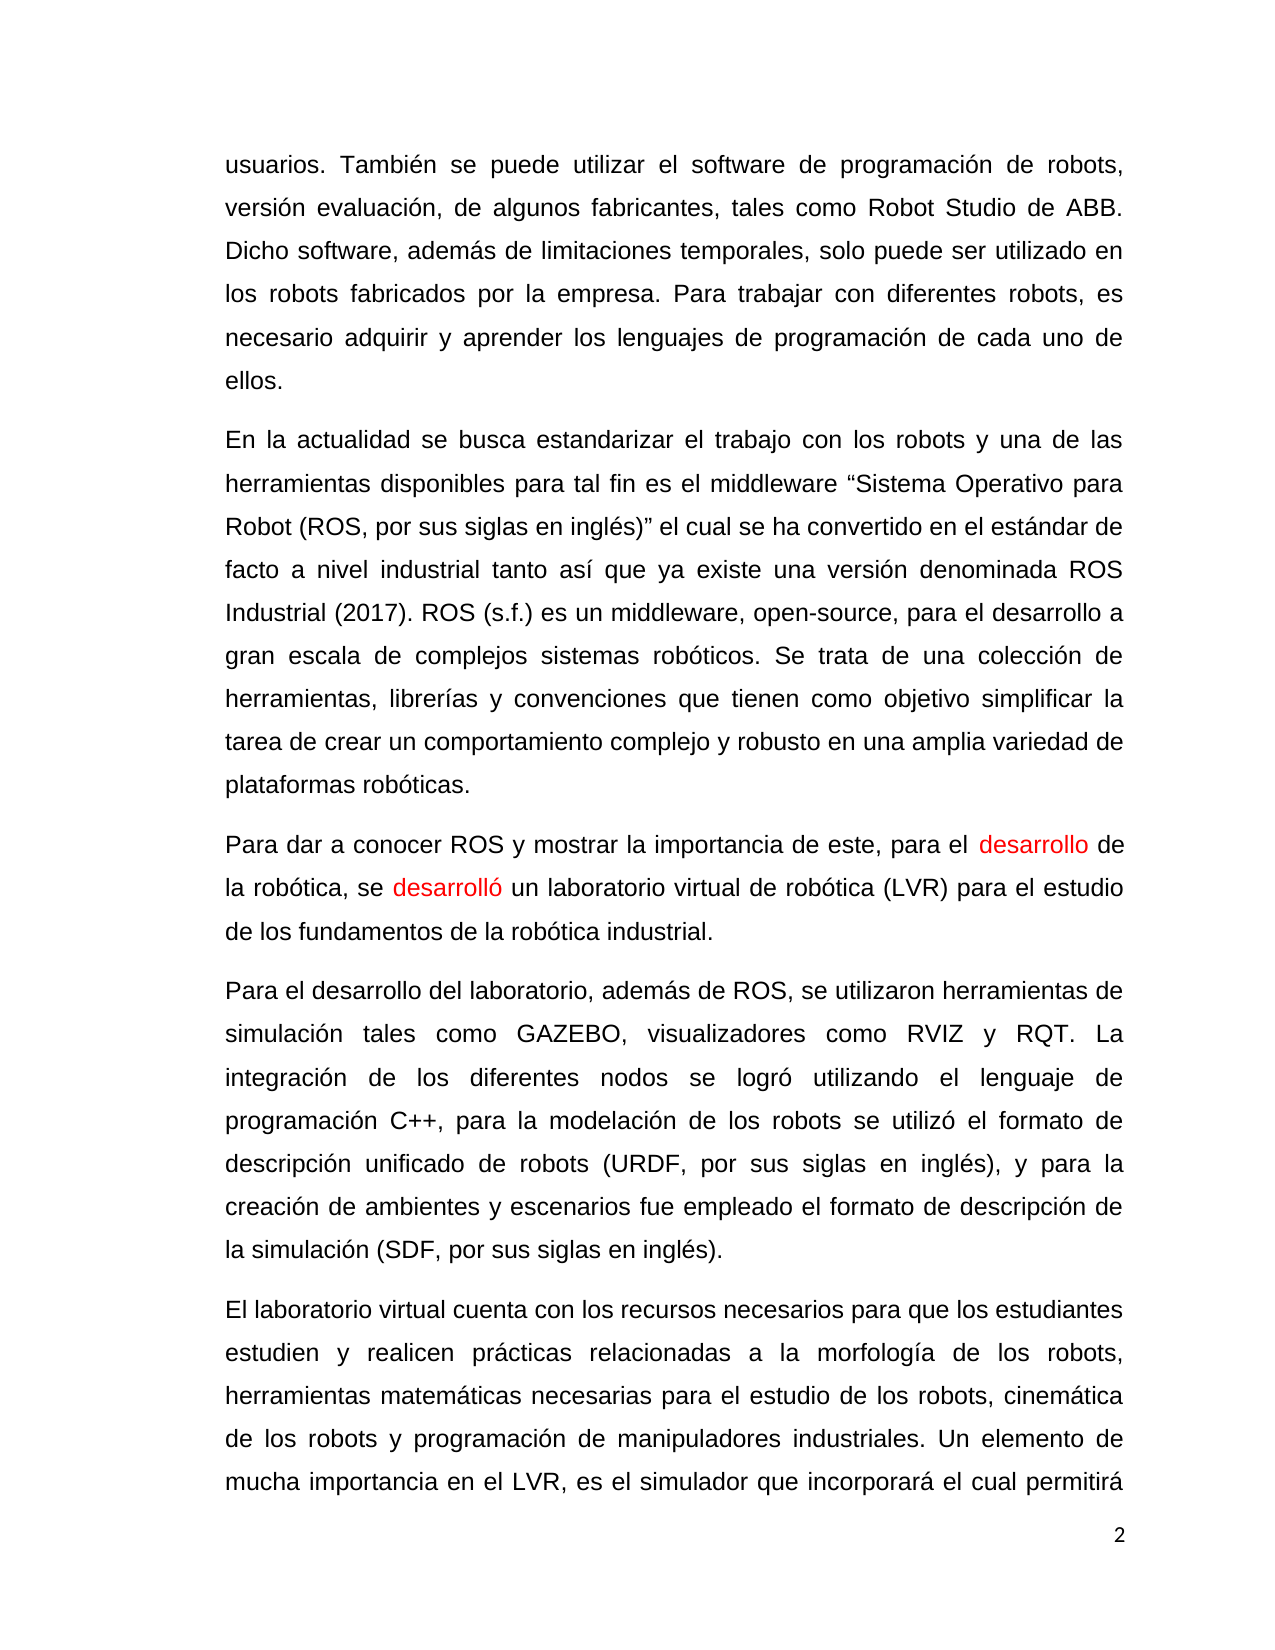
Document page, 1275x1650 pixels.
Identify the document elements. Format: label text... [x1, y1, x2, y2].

text En la actualidad se busca estandarizar el trabajo con los robots y una de las herramientas disponibles para tal fin es el middleware “Sistema Operativo para Robot (ROS, por sus siglas en inglés)” el cual se ha convertido en el estándar de facto a nivel industrial tanto así que ya existe una versión denominada ROS Industrial (2017). ROS (s.f.) es un middleware, open-source, para el desarrollo a gran escala de complejos sistemas robóticos. Se trata de una colección de herramientas, librerías y convenciones que tienen como objetivo simplificar la tarea de crear un comportamiento complejo y robusto en una amplia variedad de plataformas robóticas. [225, 425, 1125, 799]
text Para dar a conocer ROS y mostrar la importancia de este, para el desarrollo de la robótica, se desarrolló un laboratorio virtual de robótica (LVR) para el estudio de los fundamentos de la robótica industrial. [225, 830, 1125, 945]
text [225, 150, 1125, 394]
text Para el desarrollo del laboratorio, además de ROS, se utilizaron herramientas de simulación tales como GAZEBO, visualizadores como RVIZ y RQT. La integración de los diferentes nodos se logró utilizando el lenguaje de programación C++, para la modelación de los robots se utilizó el formato de descripción unificado de robots (URDF, por sus siglas en inglés), y para la creación de ambientes y escenarios fue empleado el formato de descripción de la simulación (SDF, por sus siglas en inglés). [225, 976, 1125, 1264]
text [225, 1295, 1125, 1496]
